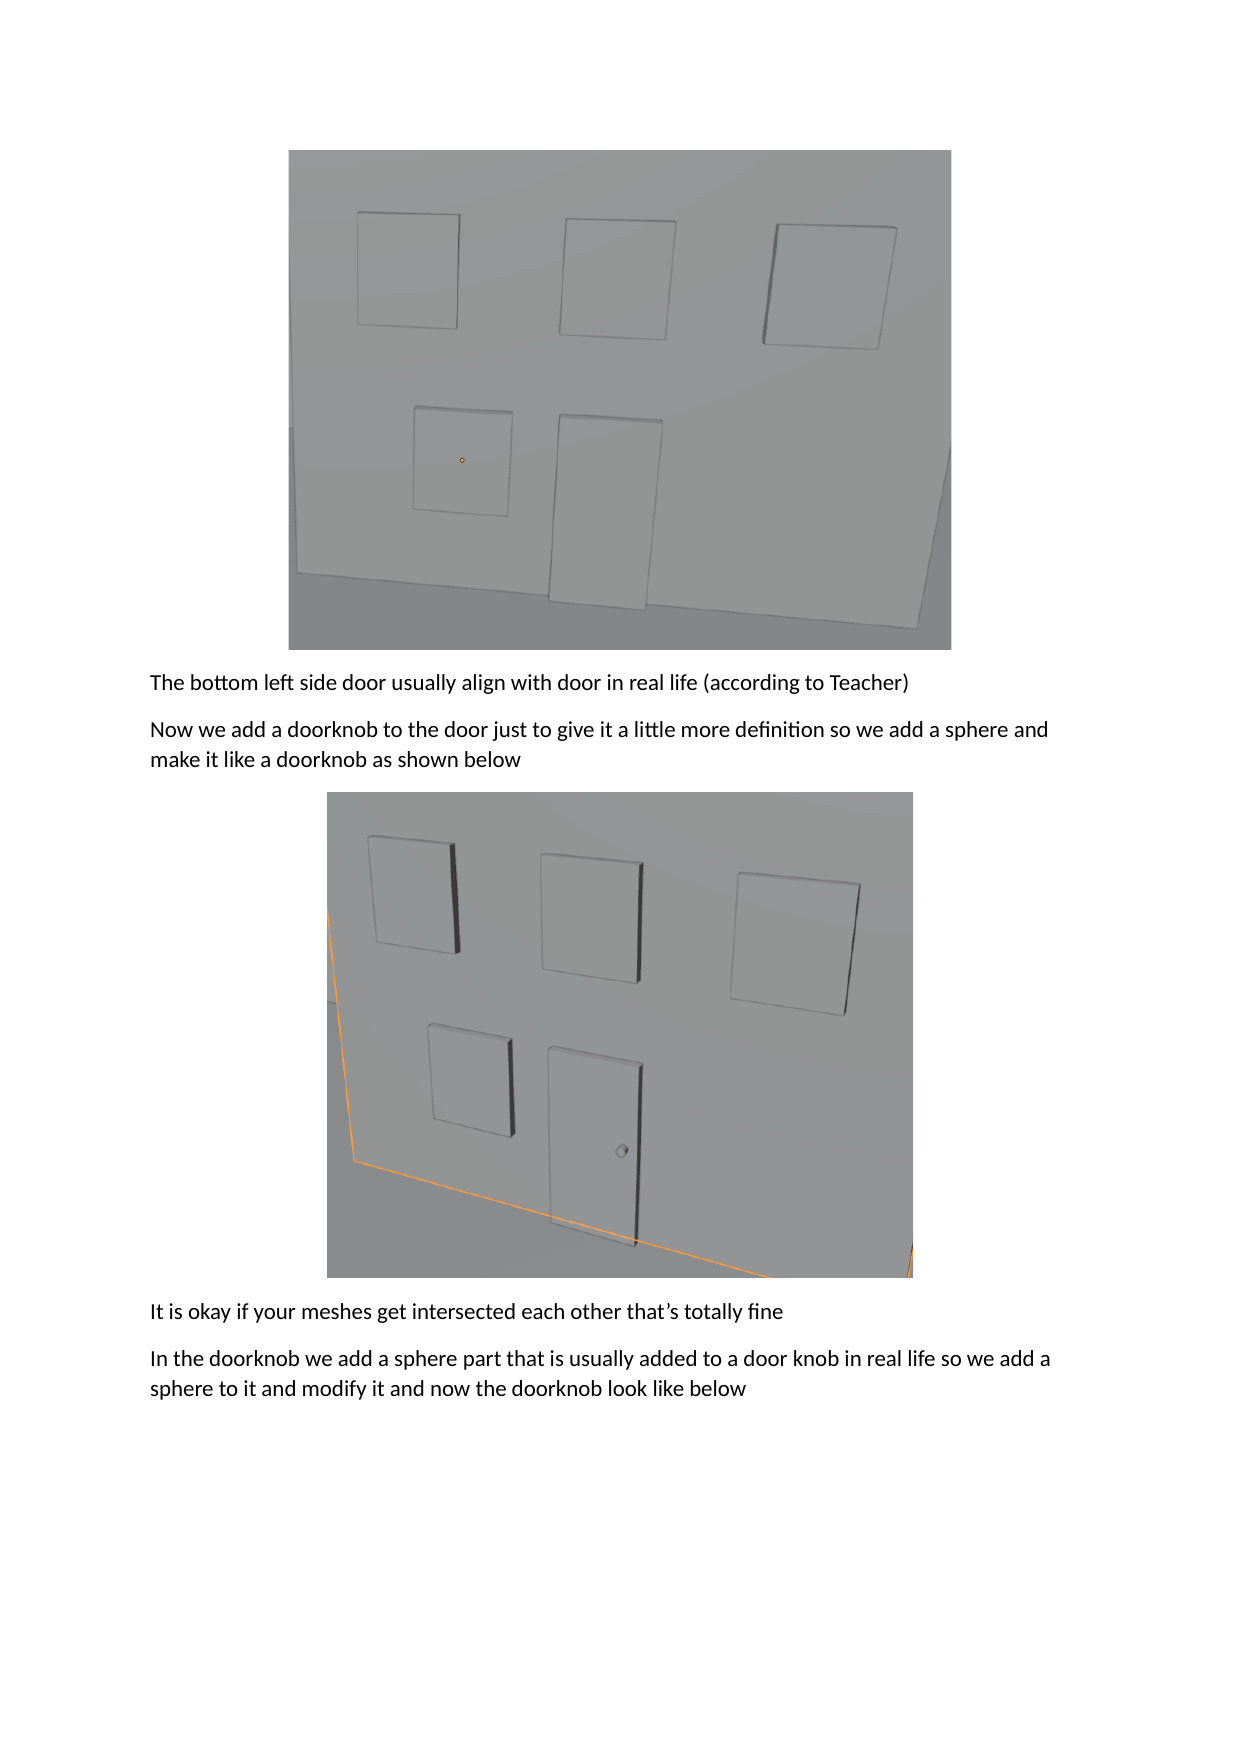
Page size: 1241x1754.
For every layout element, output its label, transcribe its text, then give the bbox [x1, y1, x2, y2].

picture [288, 150, 952, 650]
text It is okay if your meshes get intersected each other that’s totally fine [150, 1297, 1090, 1325]
text In the doorknob we add a sphere part that is usually added to a door knob in real life so we add a sphere to it and modify it and now the doorknob look like below [150, 1344, 1090, 1402]
text The bottom left side door usually align with door in real life (according to Teacher) [150, 668, 1090, 697]
picture [327, 792, 914, 1278]
text Now we add a doorknob to the door just to give it a little more definition so we add a sphere and make it like a doorknob as shown below [150, 715, 1090, 774]
